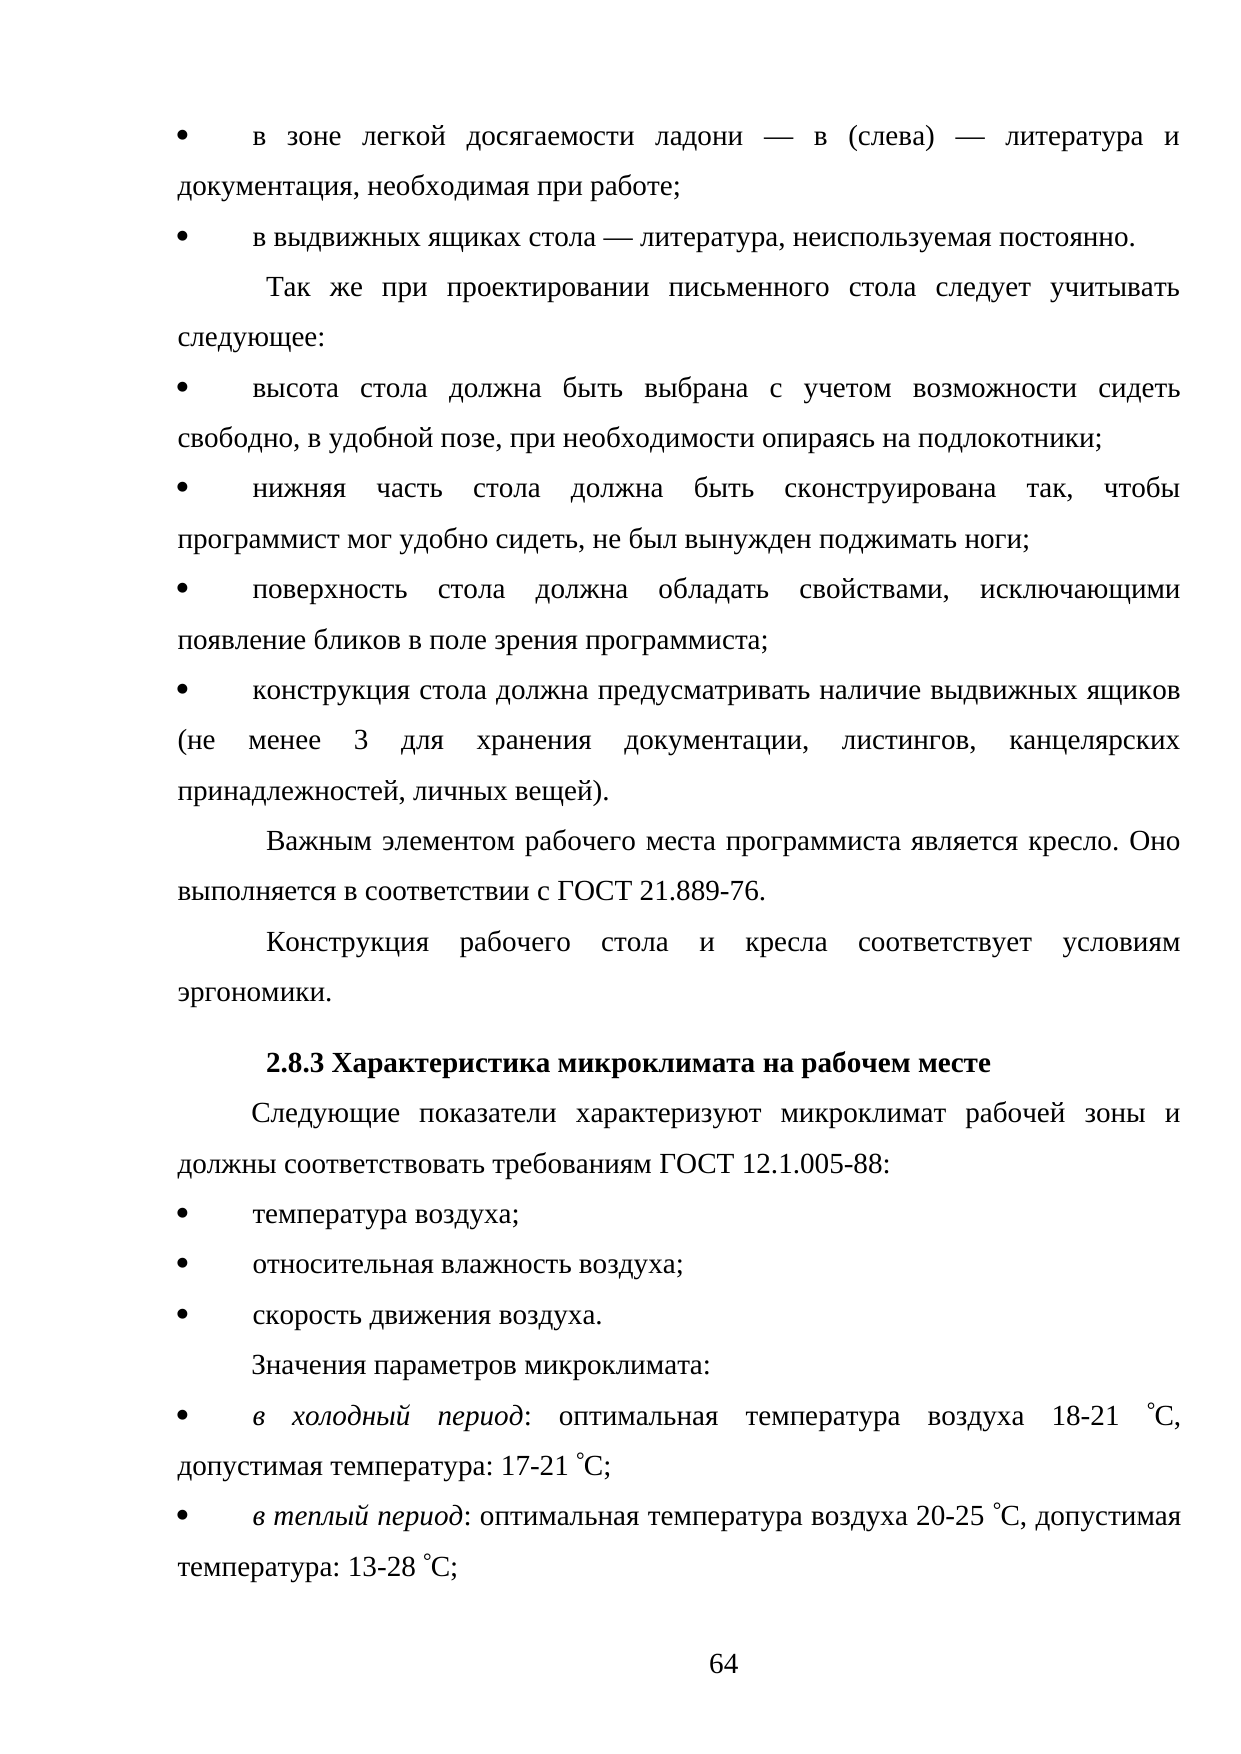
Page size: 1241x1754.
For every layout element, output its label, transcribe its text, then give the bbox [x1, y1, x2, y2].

list в холодный период: оптимальная температура воздуха 18-21 С, допустимая температура: 17-21 С; [177, 1398, 1181, 1482]
list относительная влажность воздуха; [177, 1247, 1181, 1280]
list в зоне легкой досягаемости ладони — в (слева) — литература и документация, необходимая при работе; [177, 118, 1181, 202]
list конструкция стола должна предусматривать наличие выдвижных ящиков (не менее 3 для хранения документации, листингов, канцелярских принадлежностей, личных вещей). [177, 672, 1181, 806]
text Важным элементом рабочего места программиста является кресло. Оно выполняется в соответствии с ГОСТ 21.889-76. [177, 823, 1181, 907]
text Конструкция рабочего стола и кресла соответствует условиям эргономики. [177, 924, 1181, 1008]
text Следующие показатели характеризуют микроклимат рабочей зоны и должны соответствовать требованиям ГОСТ 12.1.005-88: [177, 1096, 1181, 1179]
list поверхность стола должна обладать свойствами, исключающими появление бликов в поле зрения программиста; [177, 571, 1181, 655]
list в выдвижных ящиках стола — литература, неиспользуемая постоянно. [177, 219, 1181, 252]
text Значения параметров микроклимата: [177, 1347, 1181, 1381]
text Так же при проектировании письменного стола следует учитывать следующее: [177, 269, 1181, 353]
list нижняя часть стола должна быть сконструирована так, чтобы программист мог удобно сидеть, не был вынужден поджимать ноги; [177, 471, 1181, 554]
list в теплый период: оптимальная температура воздуха 20-25 С, допустимая температура: 13-28 С; [177, 1498, 1181, 1583]
subtitle 2.8.3 Характеристика микроклимата на рабочем месте [266, 1045, 1181, 1079]
list скорость движения воздуха. [177, 1297, 1181, 1331]
list температура воздуха; [177, 1196, 1181, 1230]
list высота стола должна быть выбрана с учетом возможности сидеть свободно, в удобной позе, при необходимости опираясь на подлокотники; [177, 370, 1181, 454]
